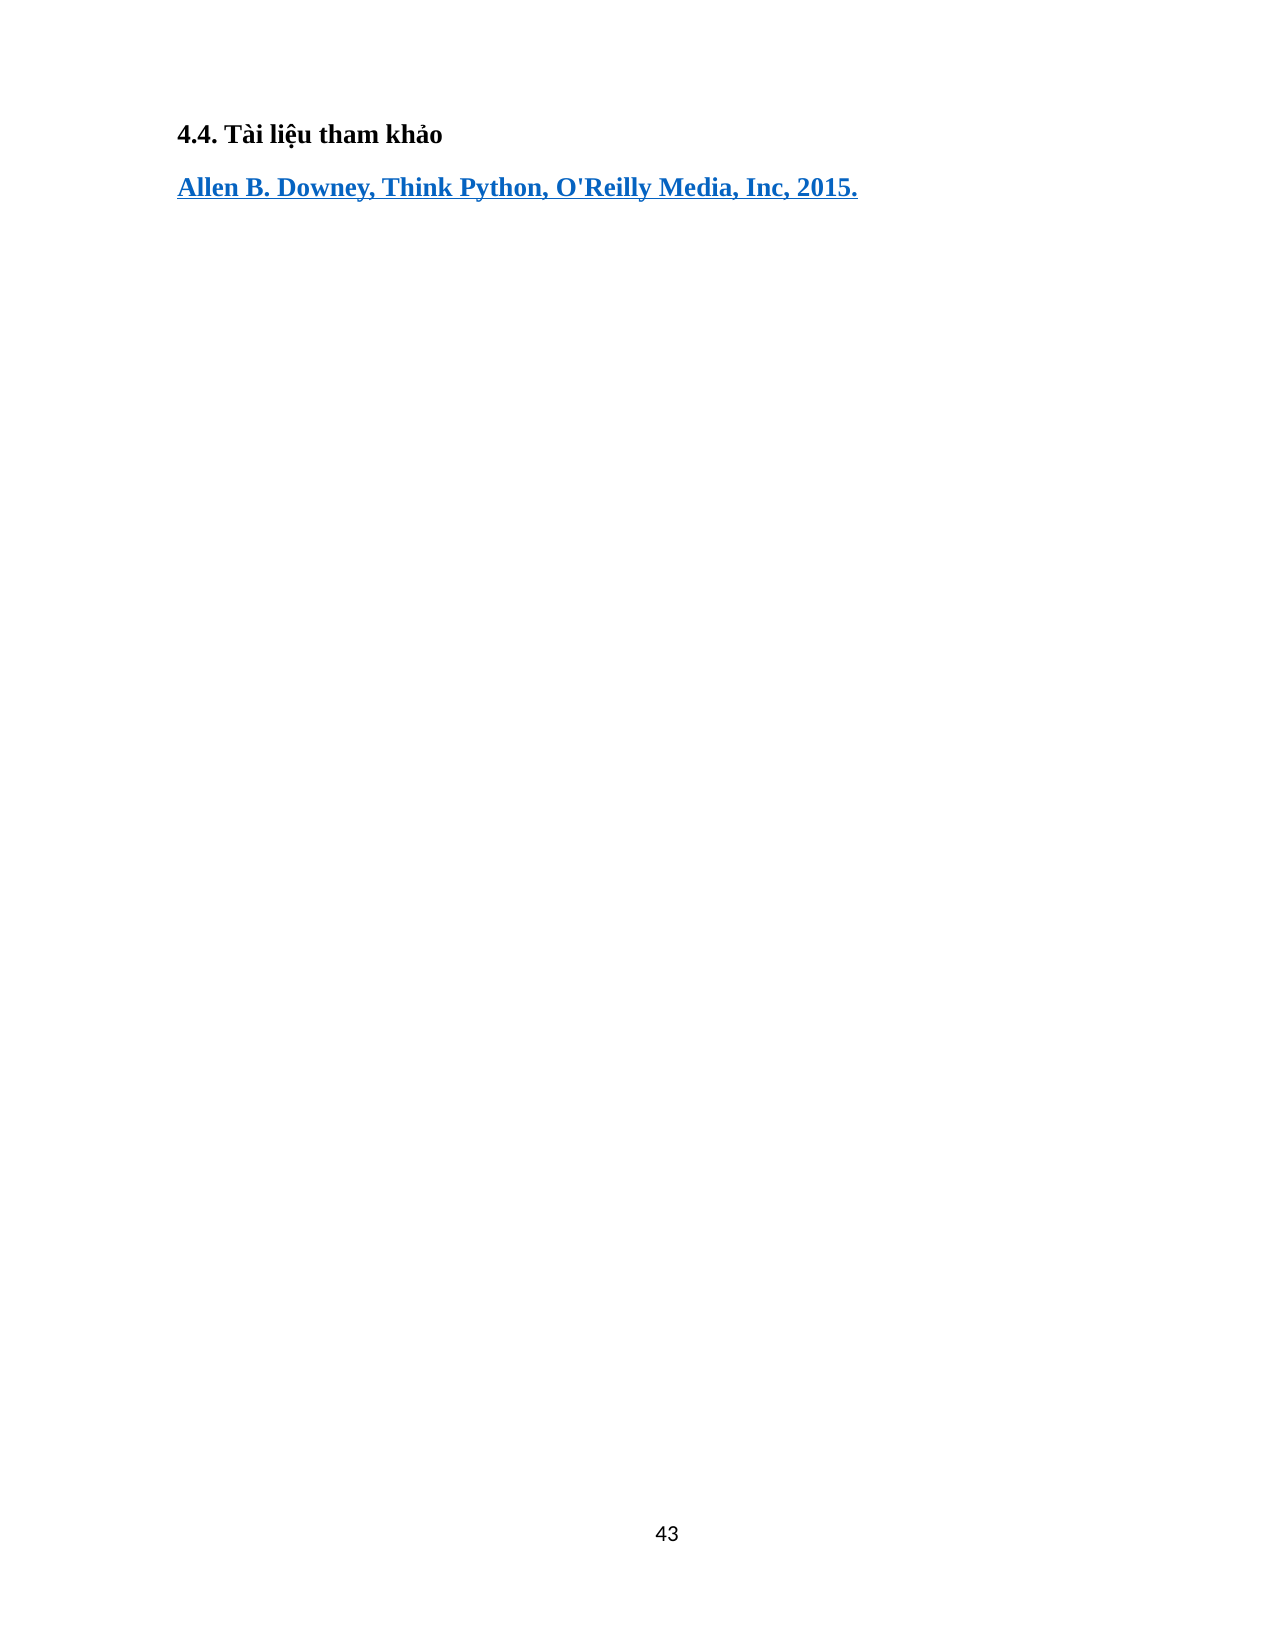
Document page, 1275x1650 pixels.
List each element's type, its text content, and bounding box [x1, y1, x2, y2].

text 4.4. Tài liệu tham khảo [177, 118, 1156, 150]
text Allen B. Downey, Think Python, O'Reilly Media, Inc, 2015. [177, 171, 1156, 202]
